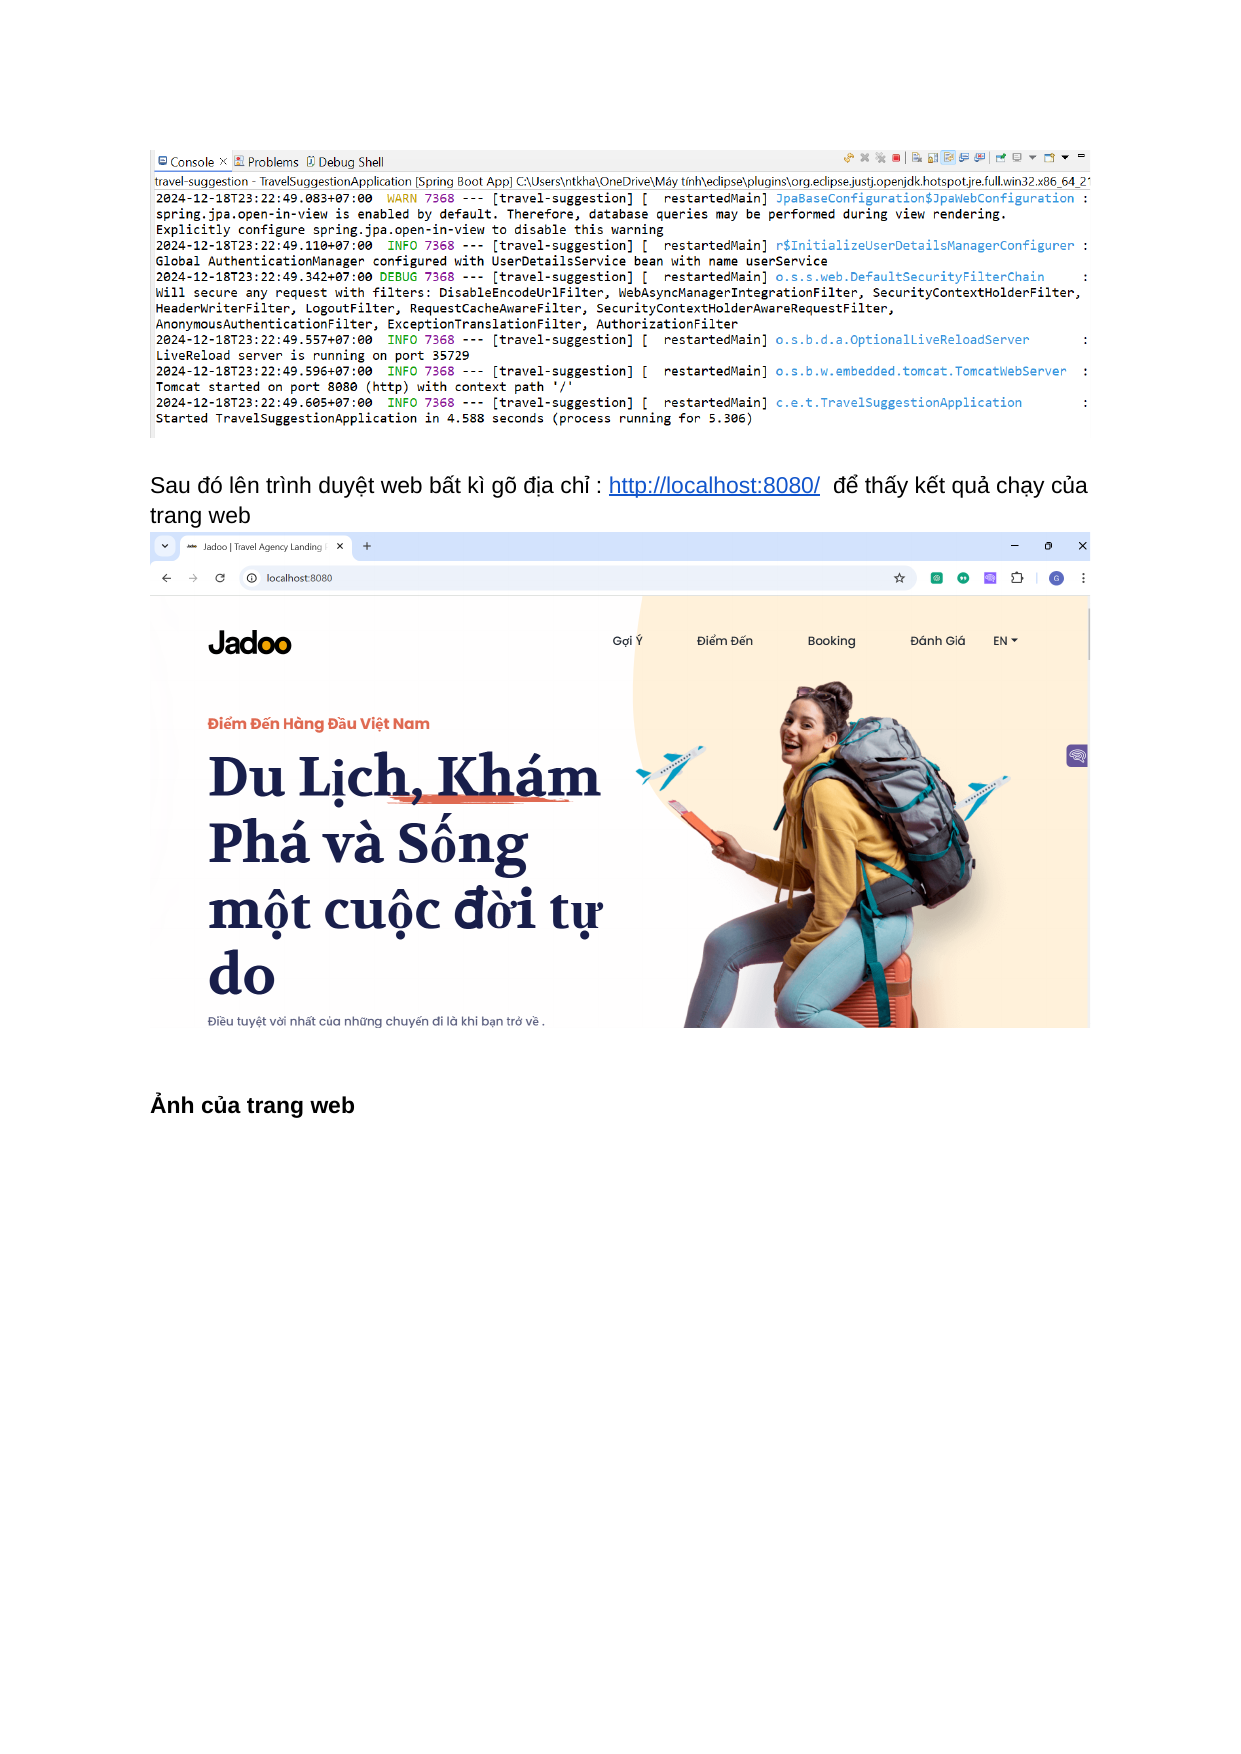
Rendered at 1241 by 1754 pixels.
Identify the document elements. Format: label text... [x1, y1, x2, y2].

text Ảnh của trang web [150, 1092, 1090, 1118]
picture [150, 532, 1091, 1028]
picture [150, 150, 1091, 438]
text Sau đó lên trình duyệt web bất kì gõ địa chỉ : http://localhost:8080/ để thấy kết quả chạy của trang web [150, 472, 1090, 528]
